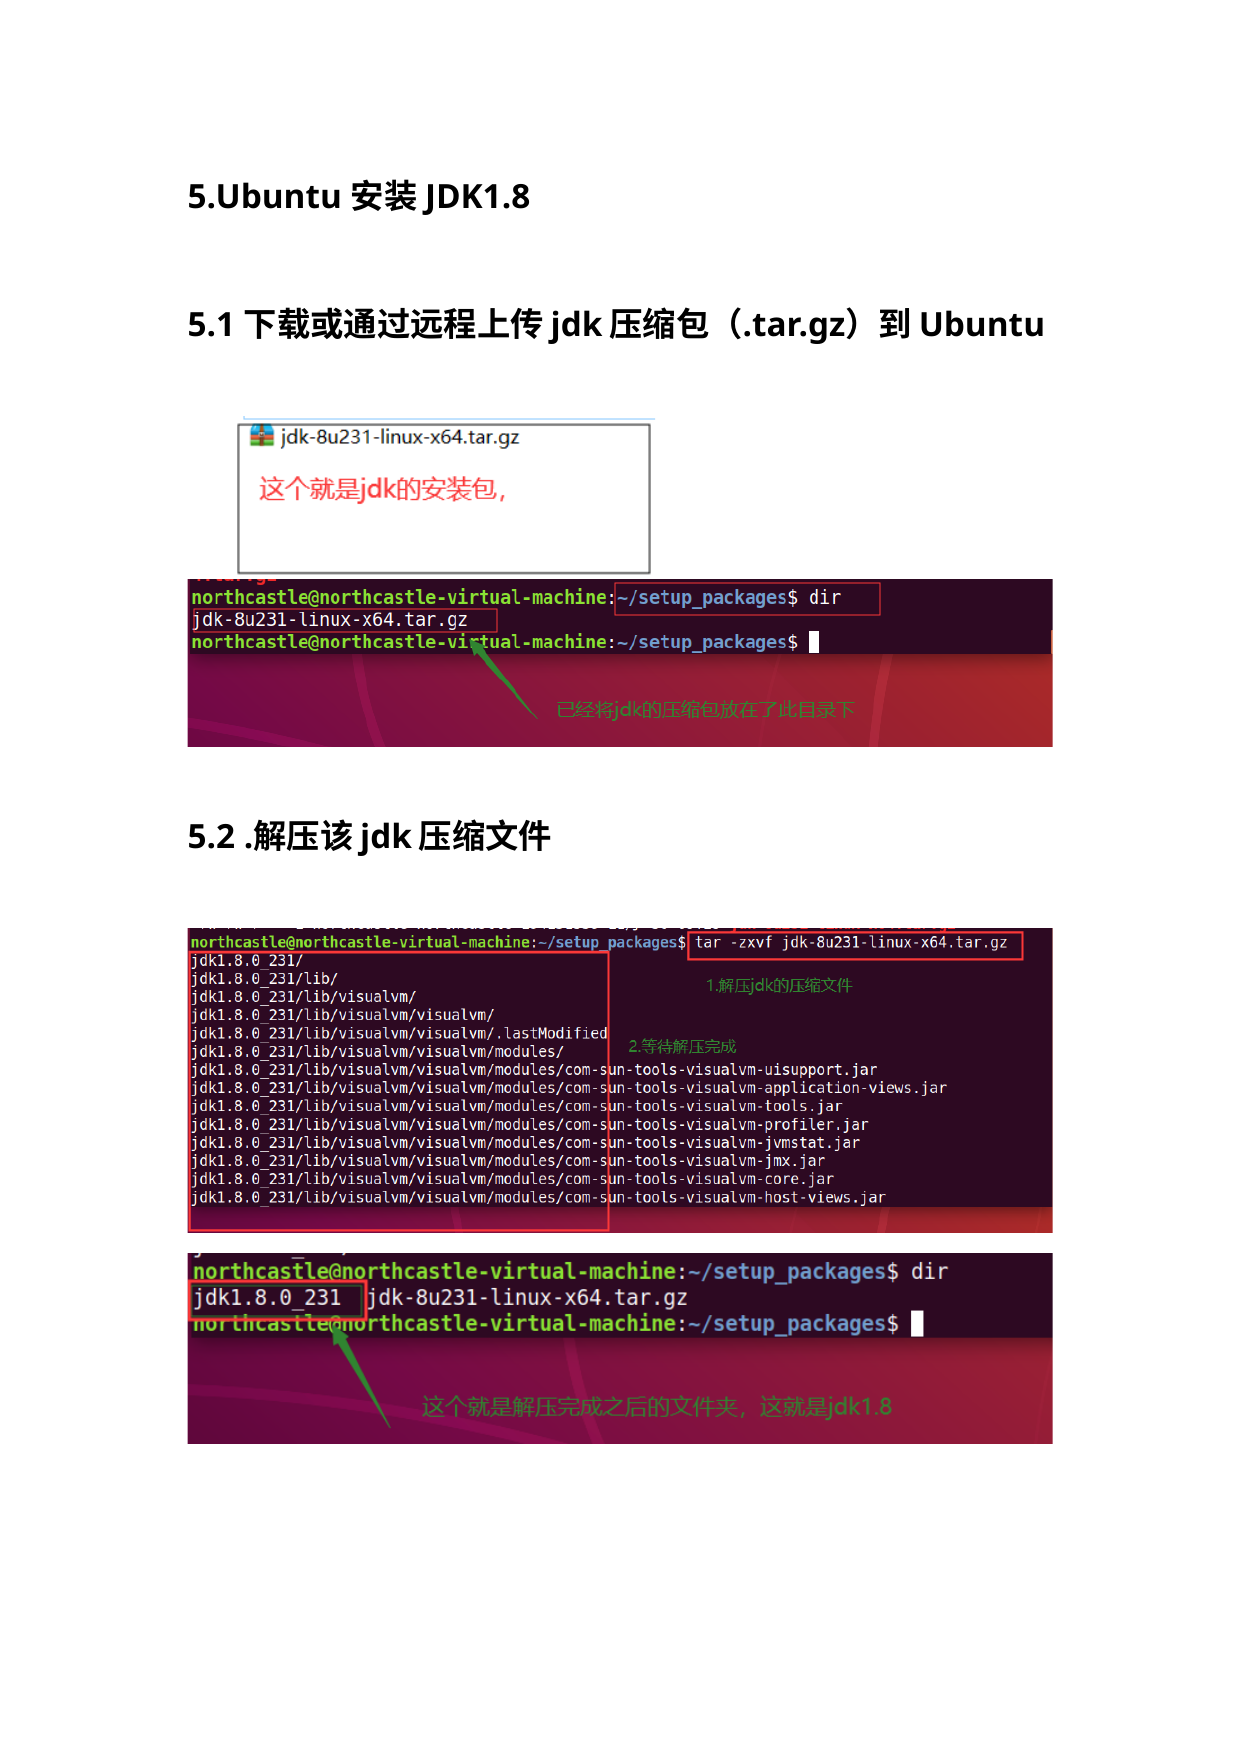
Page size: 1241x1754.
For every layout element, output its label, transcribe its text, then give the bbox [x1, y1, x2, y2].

subtitle 5.1 下载或通过远程上传jdk压缩包（.tar.gz）到Ubuntu [187, 289, 1053, 354]
picture [187, 928, 1053, 1233]
picture [231, 416, 655, 577]
picture [187, 579, 1053, 747]
picture [187, 1253, 1053, 1444]
subtitle 5.Ubuntu 安装 JDK1.8 [187, 162, 1053, 227]
subtitle 5.2 .解压该jdk压缩文件 [187, 801, 1053, 866]
